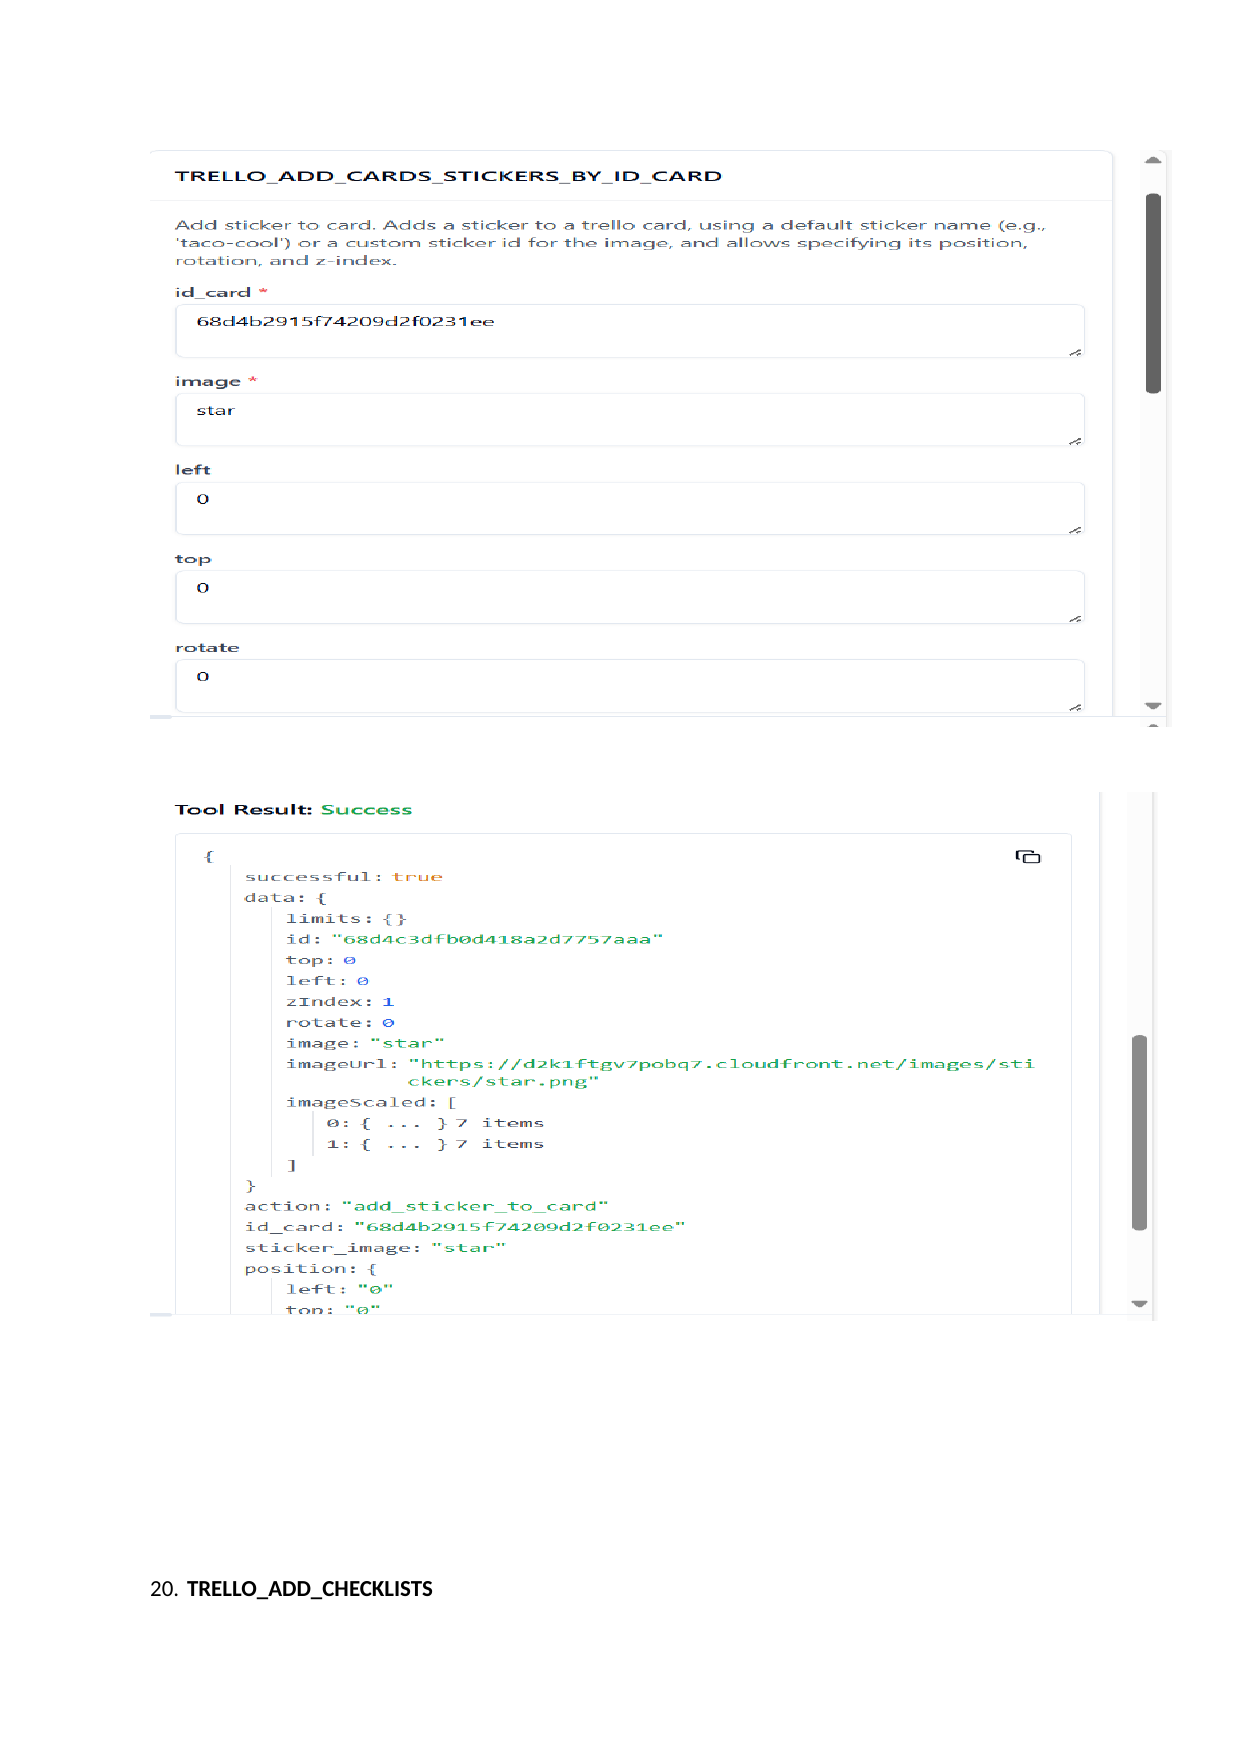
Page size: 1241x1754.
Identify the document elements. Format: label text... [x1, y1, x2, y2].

picture [150, 792, 1158, 1321]
picture [150, 150, 1172, 727]
text 20. TRELLO_ADD_CHECKLISTS [150, 1574, 1090, 1602]
